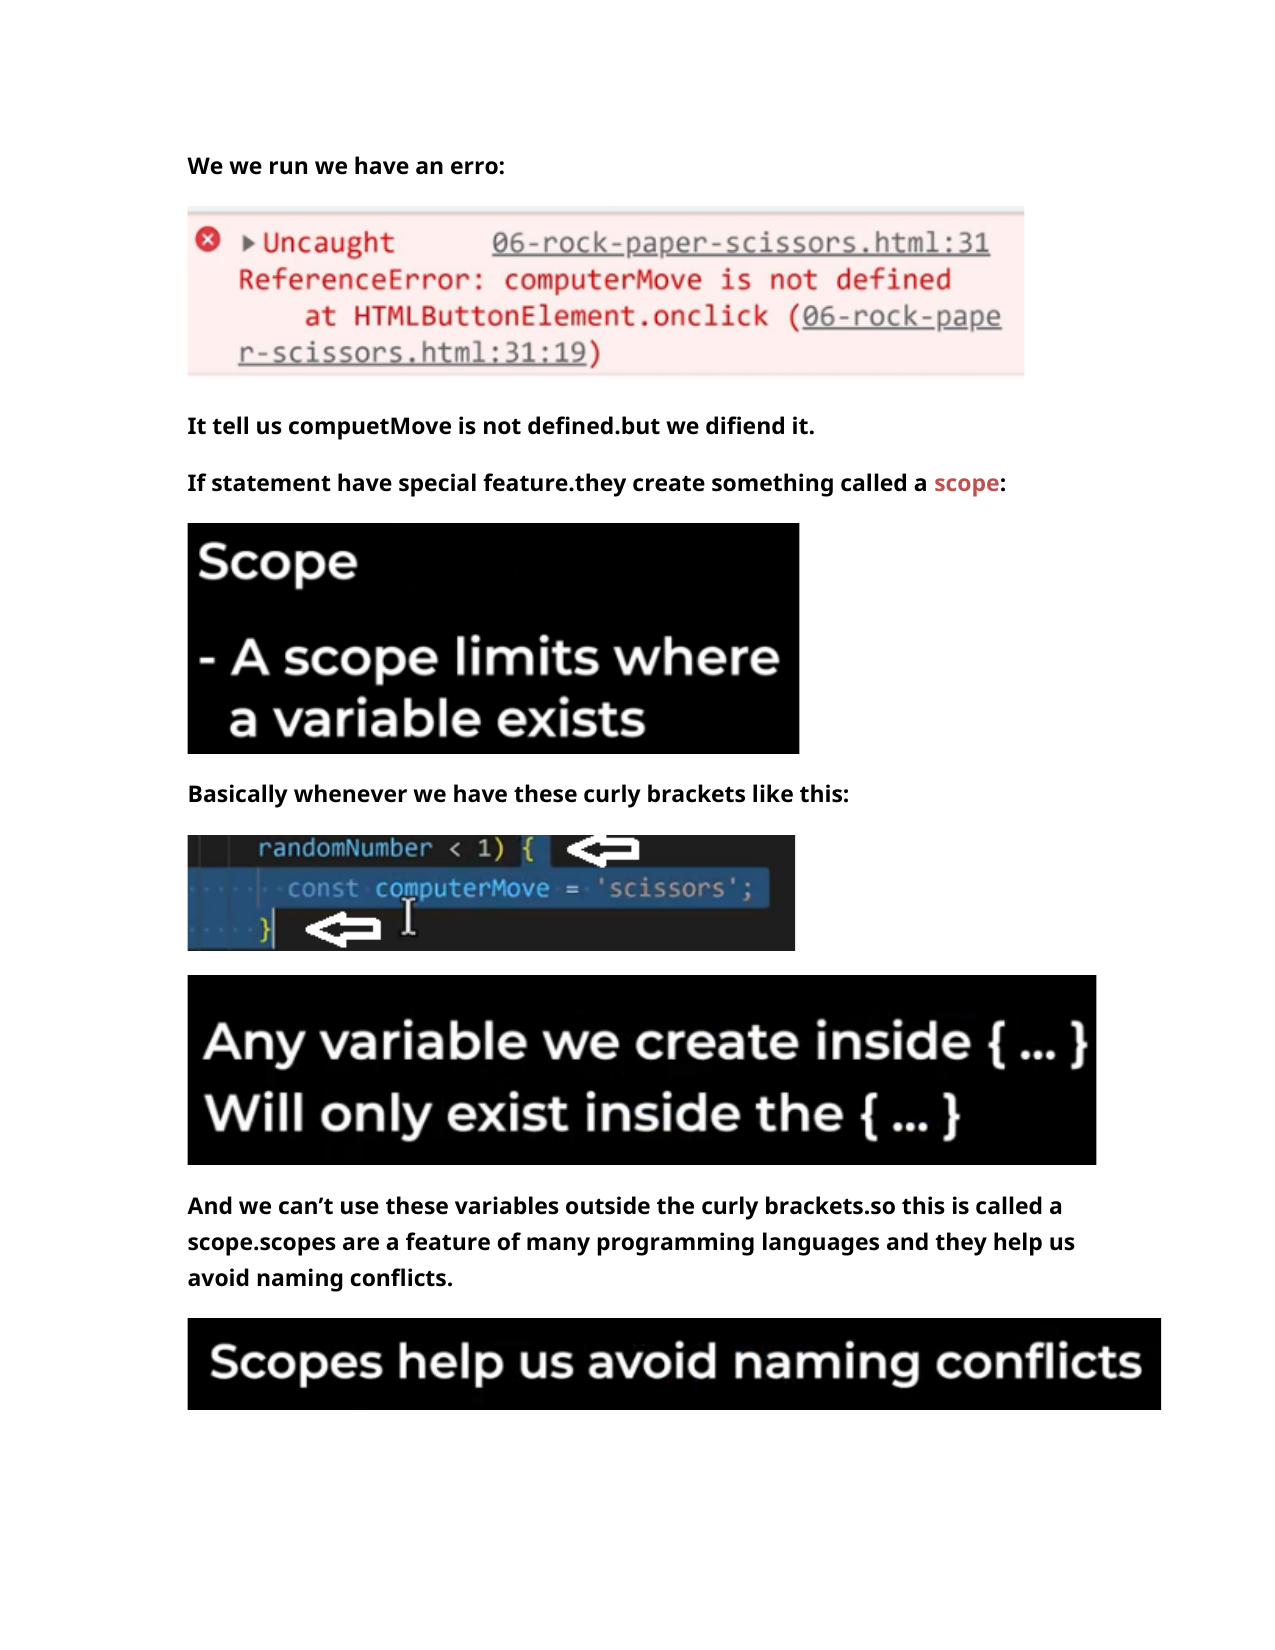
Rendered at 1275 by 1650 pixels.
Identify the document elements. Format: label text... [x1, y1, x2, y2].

picture [187, 975, 1097, 1165]
picture [187, 206, 1025, 386]
text If statement have special feature.they create something called a scope: [187, 467, 1125, 498]
picture [187, 523, 800, 754]
picture [187, 835, 796, 951]
picture [187, 1318, 1162, 1410]
text Basically whenever we have these curly brackets like this: [187, 778, 1125, 809]
text We we run we have an erro: [187, 150, 1125, 181]
text And we can’t use these variables outside the curly brackets.so this is called a scope.scopes are a feature of many programming languages and they help us avoid naming conflicts. [187, 1189, 1125, 1293]
text It tell us compuetMove is not defined.but we difiend it. [187, 410, 1125, 442]
